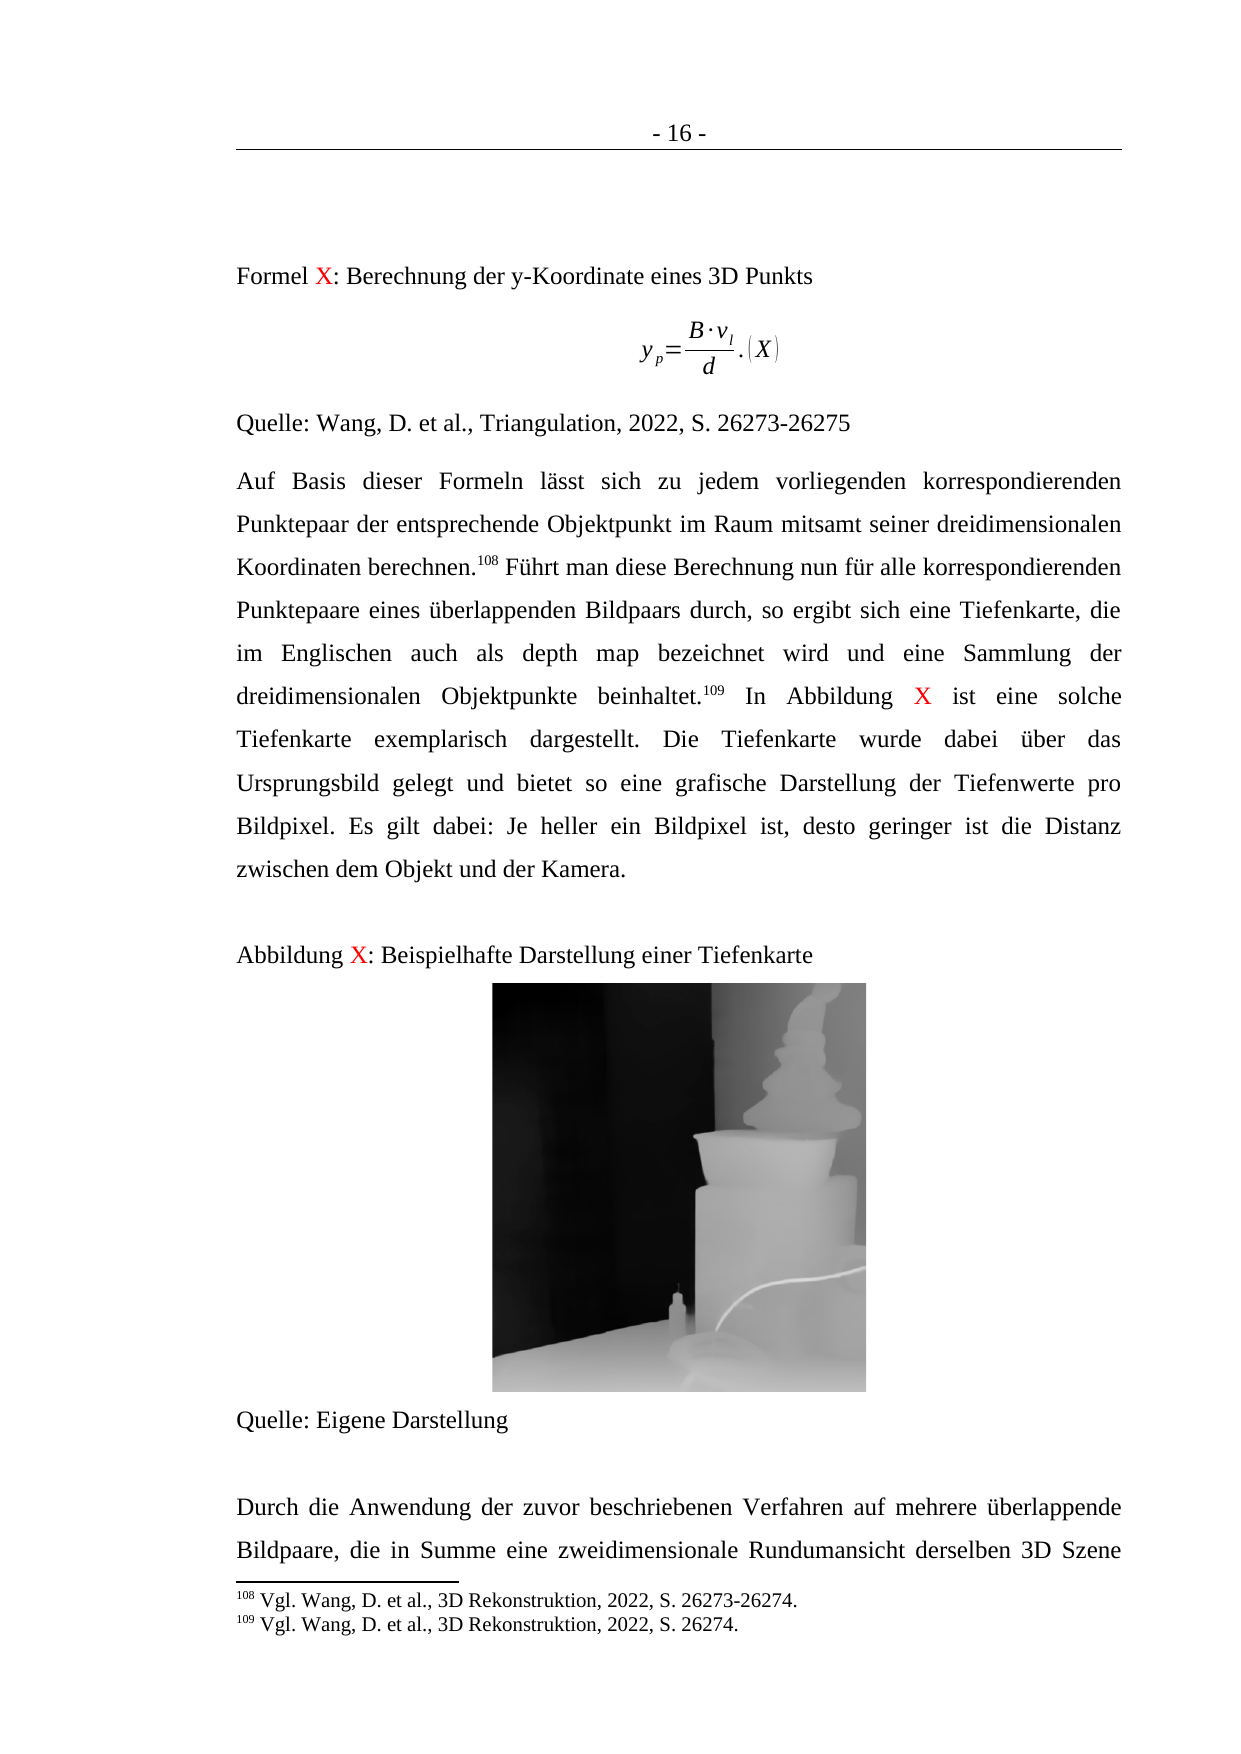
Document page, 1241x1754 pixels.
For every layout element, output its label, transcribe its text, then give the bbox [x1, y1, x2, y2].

picture [492, 983, 867, 1392]
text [236, 1492, 1122, 1564]
text Abbildung X: Beispielhafte Darstellung einer Tiefenkarte [236, 940, 1122, 969]
text Quelle: Eigene Darstellung [236, 1406, 1122, 1434]
text Auf Basis dieser Formeln lässt sich zu jedem vorliegenden korrespondierenden Punktepaar der entsprechende Objektpunkt im Raum mitsamt seiner dreidimensionalen Koordinaten berechnen. Führt man diese Berechnung nun für alle korrespondierenden Punktepaare eines überlappenden Bildpaars durch, so ergibt sich eine Tiefenkarte, die im Englischen auch als depth map bezeichnet wird und eine Sammlung der dreidimensionalen Objektpunkte beinhaltet. In Abbildung X ist eine solche Tiefenkarte exemplarisch dargestellt. Die Tiefenkarte wurde dabei über das Ursprungsbild gelegt und bietet so eine grafische Darstellung der Tiefenwerte pro Bildpixel. Es gilt dabei: Je heller ein Bildpixel ist, desto geringer ist die Distanz zwischen dem Objekt und der Kamera. [236, 466, 1122, 883]
text Formel X: Berechnung der y-Koordinate eines 3D Punkts [236, 261, 1122, 290]
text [236, 408, 1122, 437]
